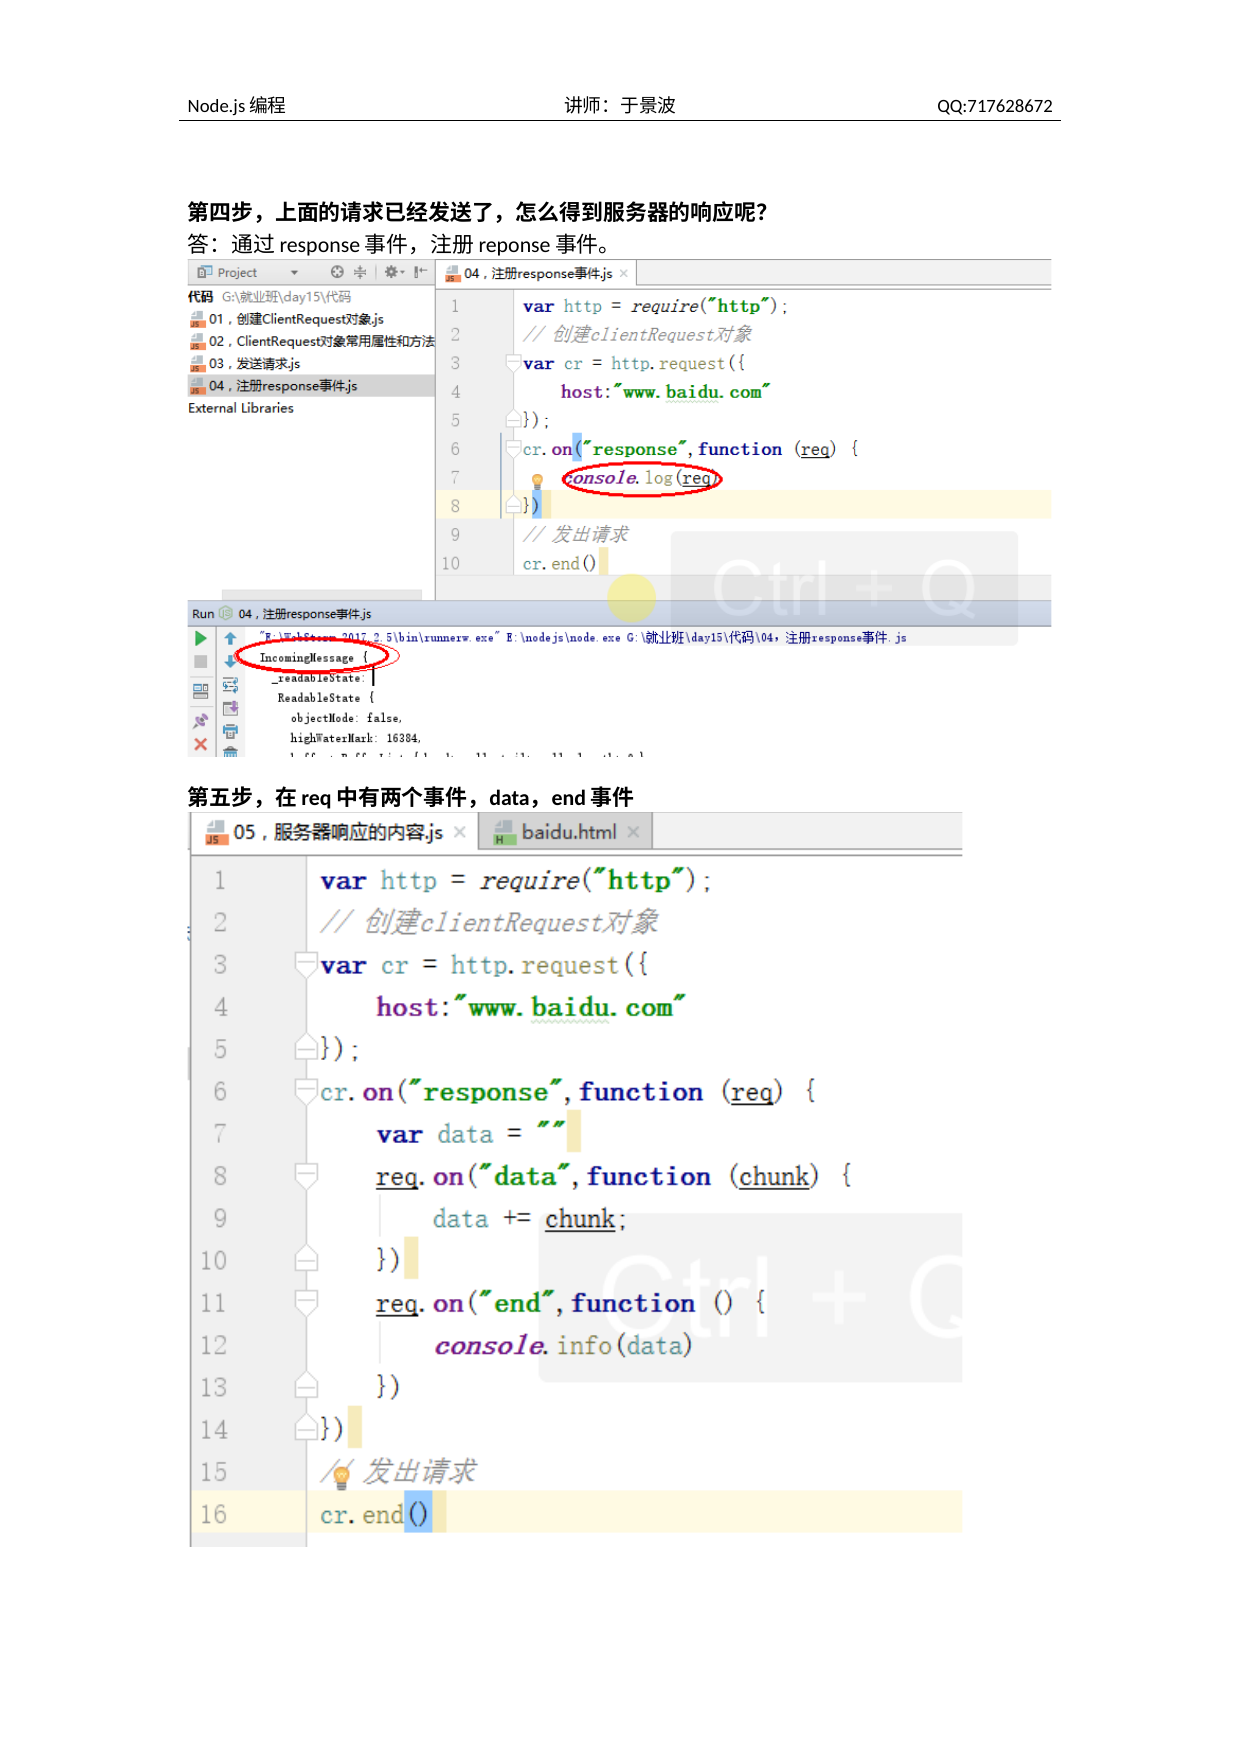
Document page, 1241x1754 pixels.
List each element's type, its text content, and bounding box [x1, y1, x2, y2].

list 第五步，在req中有两个事件，data，end事件 [187, 779, 1053, 812]
picture [187, 812, 963, 1547]
list 答：通过response事件，注册reponse事件。 [187, 227, 1053, 259]
picture [187, 259, 1052, 757]
list 第四步，上面的请求已经发送了，怎么得到服务器的响应呢？ [187, 194, 1053, 227]
